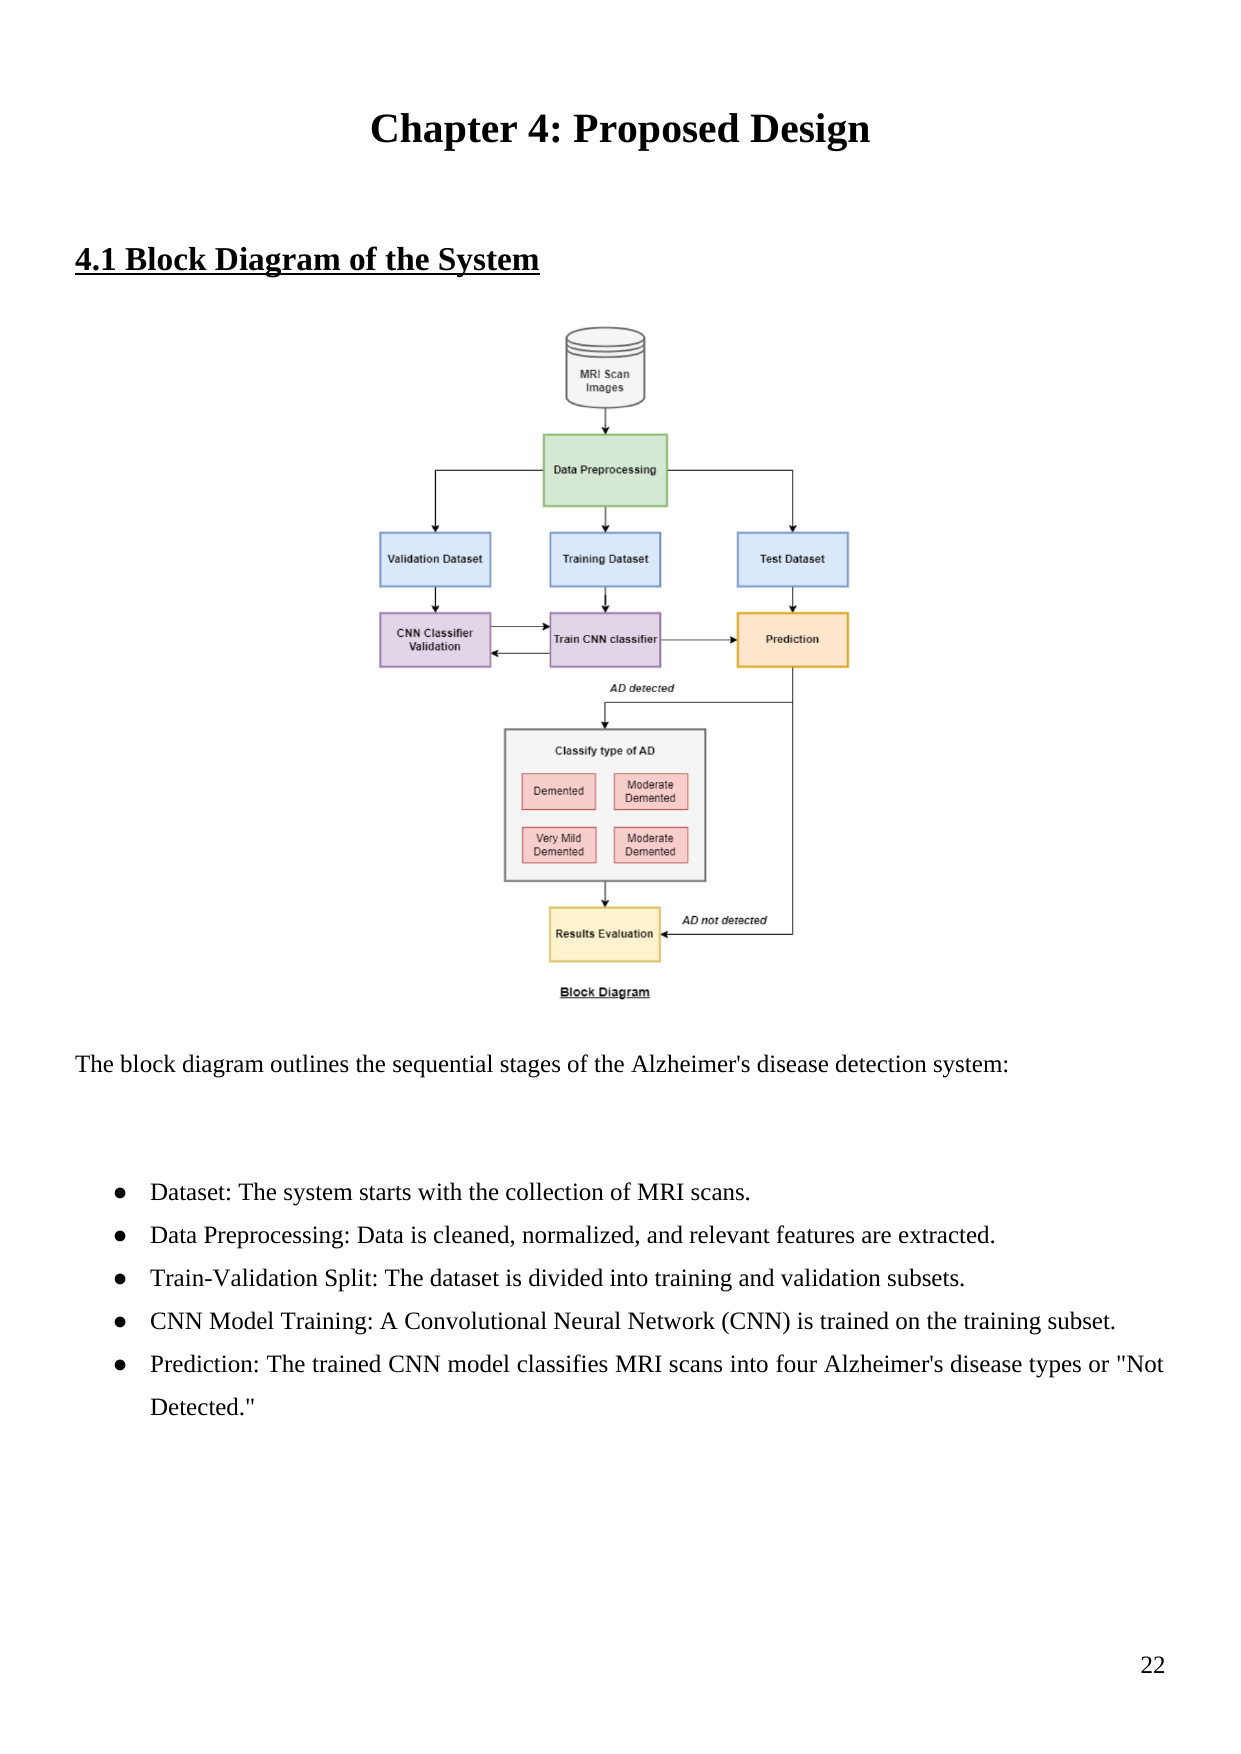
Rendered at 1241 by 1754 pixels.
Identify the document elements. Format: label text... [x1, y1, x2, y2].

picture [340, 317, 900, 1014]
list Data Preprocessing: Data is cleaned, normalized, and relevant features are extracted. [112, 1220, 1165, 1248]
text 4.1 Block Diagram of the System [75, 239, 1165, 278]
list Prediction: The trained CNN model classifies MRI scans into four Alzheimer's disease types or "Not Detected." [112, 1349, 1165, 1421]
list CNN Model Training: A Convolutional Neural Network (CNN) is trained on the training subset. [112, 1306, 1165, 1335]
list Train-Validation Split: The dataset is divided into training and validation subsets. [112, 1263, 1165, 1292]
text Chapter 4: Proposed Design [75, 104, 1165, 152]
text The block diagram outlines the sequential stages of the Alzheimer's disease detection system: [75, 1049, 1165, 1077]
list Dataset: The system starts with the collection of MRI scans. [112, 1177, 1165, 1205]
